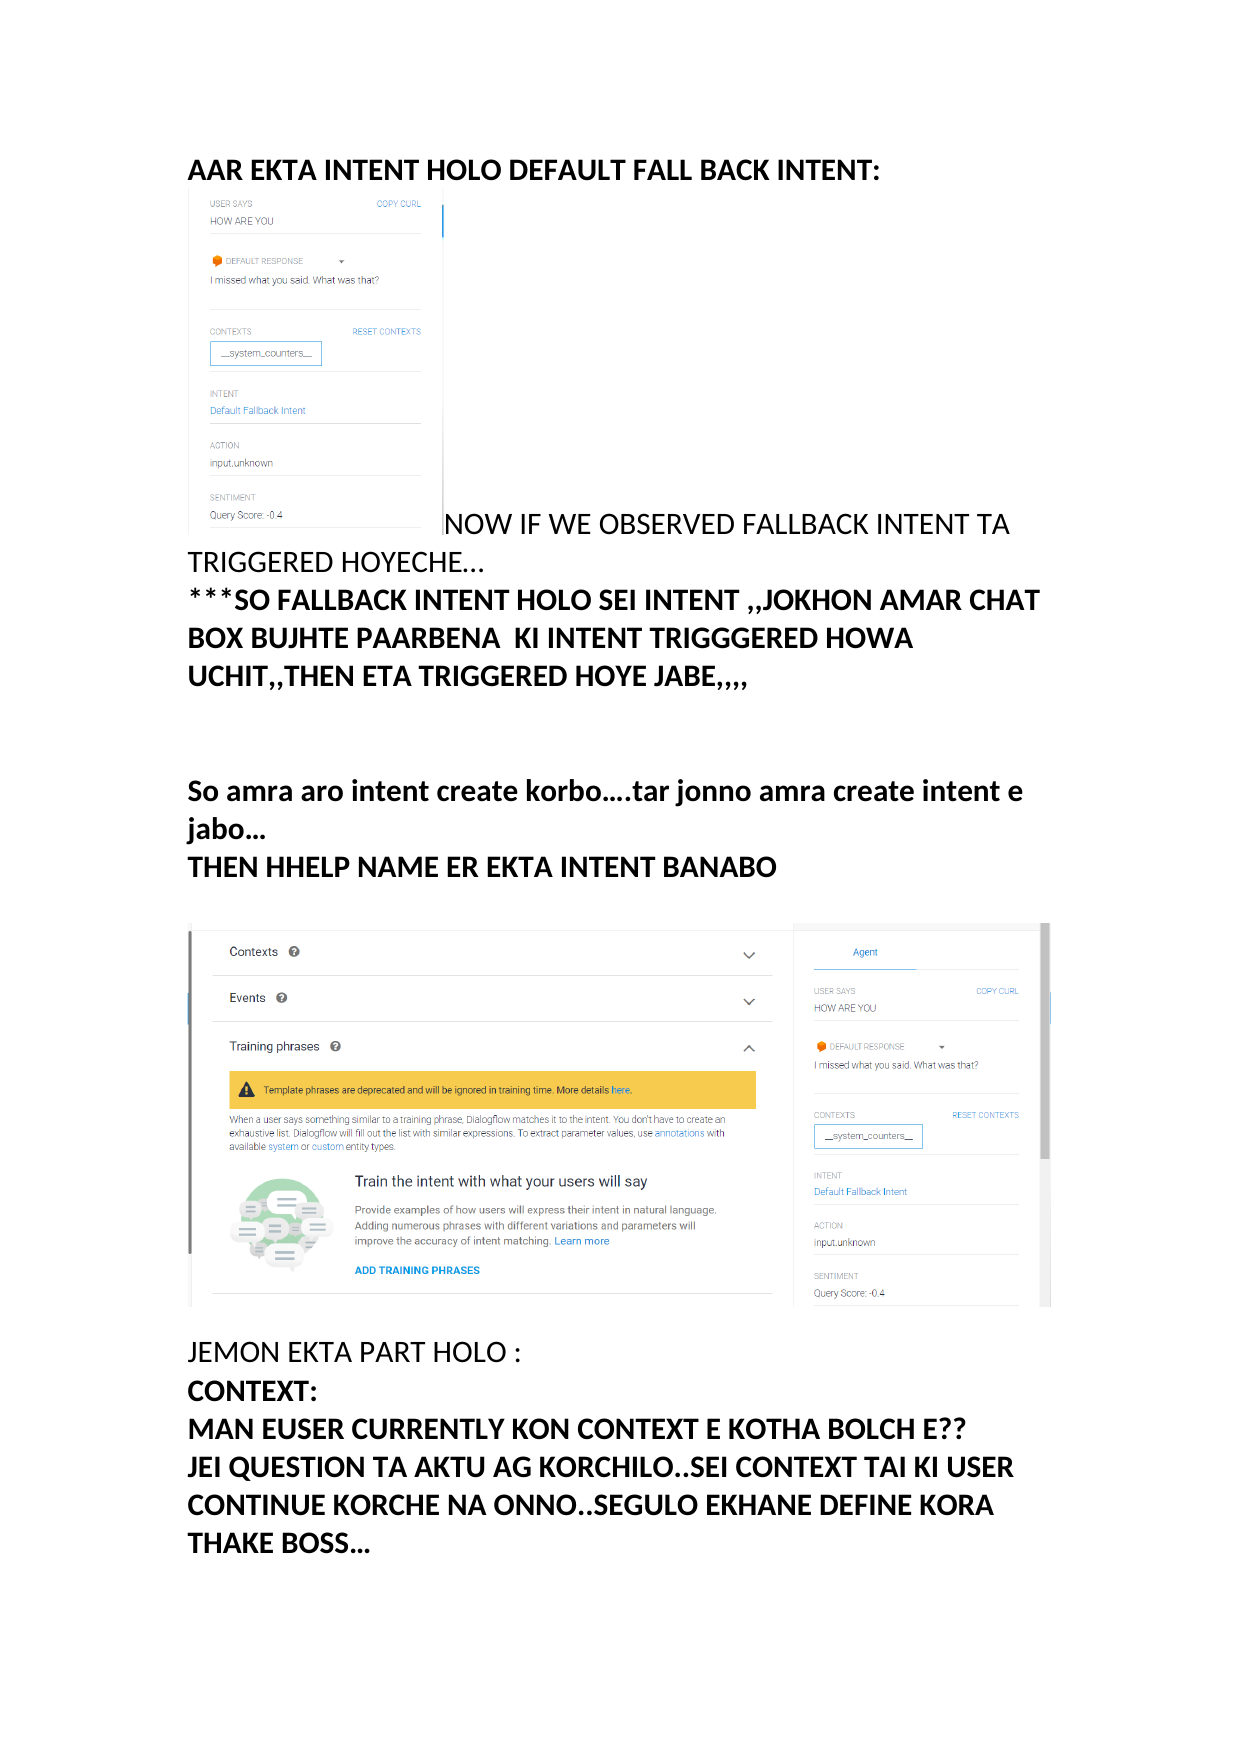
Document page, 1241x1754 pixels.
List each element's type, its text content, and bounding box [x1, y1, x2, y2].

text JEI QUESTION TA AKTU AG KORCHILO..SEI CONTEXT TAI KI USER CONTINUE KORCHE NA ONNO..SEGULO EKHANE DEFINE KORA THAKE BOSS… [187, 1447, 1053, 1561]
text So amra aro intent create korbo….tar jonno amra create intent e jabo… [187, 771, 1053, 847]
picture [187, 188, 444, 535]
text JEMON EKTA PART HOLO : [187, 1332, 1053, 1371]
text AAR EKTA INTENT HOLO DEFAULT FALL BACK INTENT: [187, 150, 1053, 188]
text THEN HHELP NAME ER EKTA INTENT BANABO [187, 847, 1053, 885]
text ***SO FALLBACK INTENT HOLO SEI INTENT ,,JOKHON AMAR CHAT BOX BUJHTE PAARBENA KI INTENT TRIGGGERED HOWA UCHIT,,THEN ETA TRIGGERED HOYE JABE,,,, [187, 580, 1053, 694]
text MAN EUSER CURRENTLY KON CONTEXT E KOTHA BOLCH E?? [187, 1409, 1053, 1447]
picture [187, 923, 1051, 1307]
text CONTEXT: [187, 1371, 1053, 1409]
